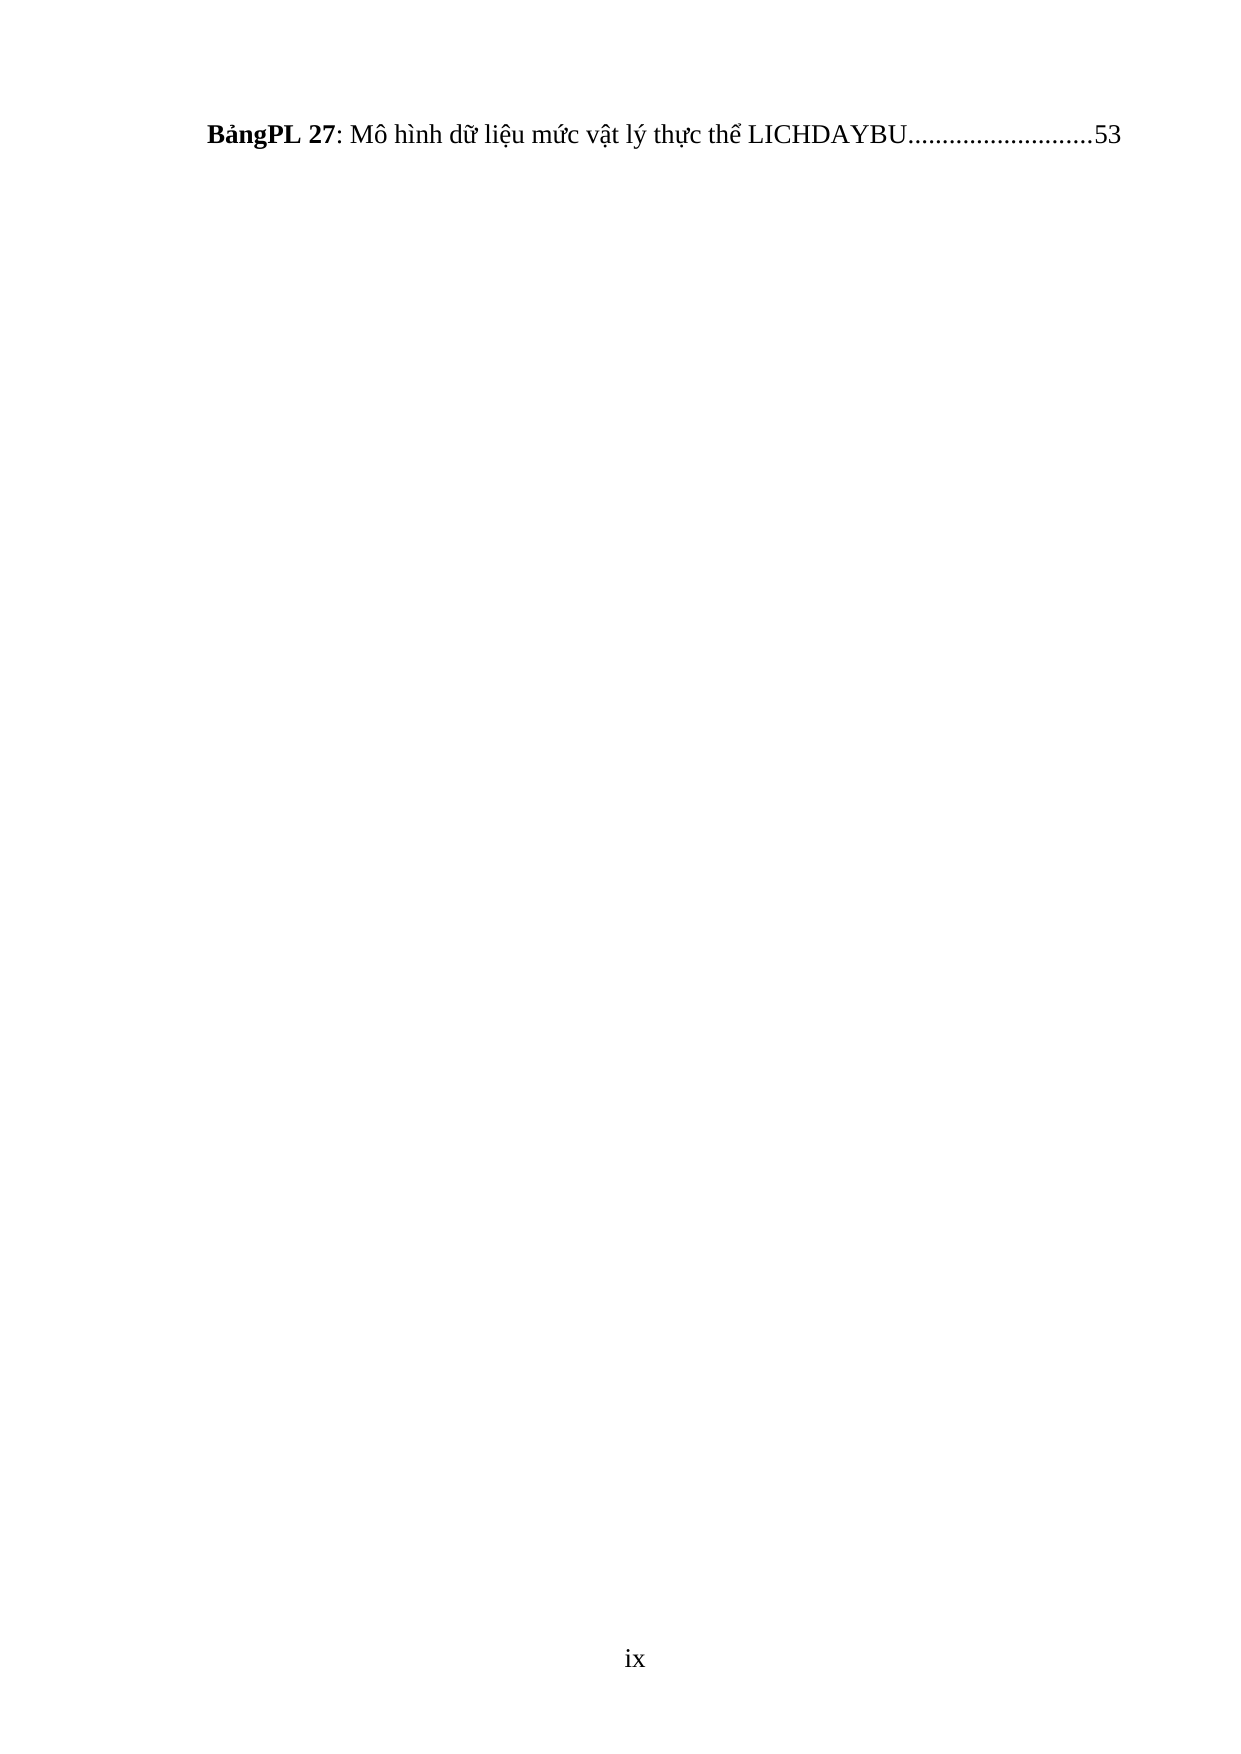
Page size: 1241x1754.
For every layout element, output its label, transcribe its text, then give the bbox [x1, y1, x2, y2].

text BảngPL 27: Mô hình dữ liệu mức vật lý thực thể LICHDAYBU 53 [148, 118, 1122, 149]
